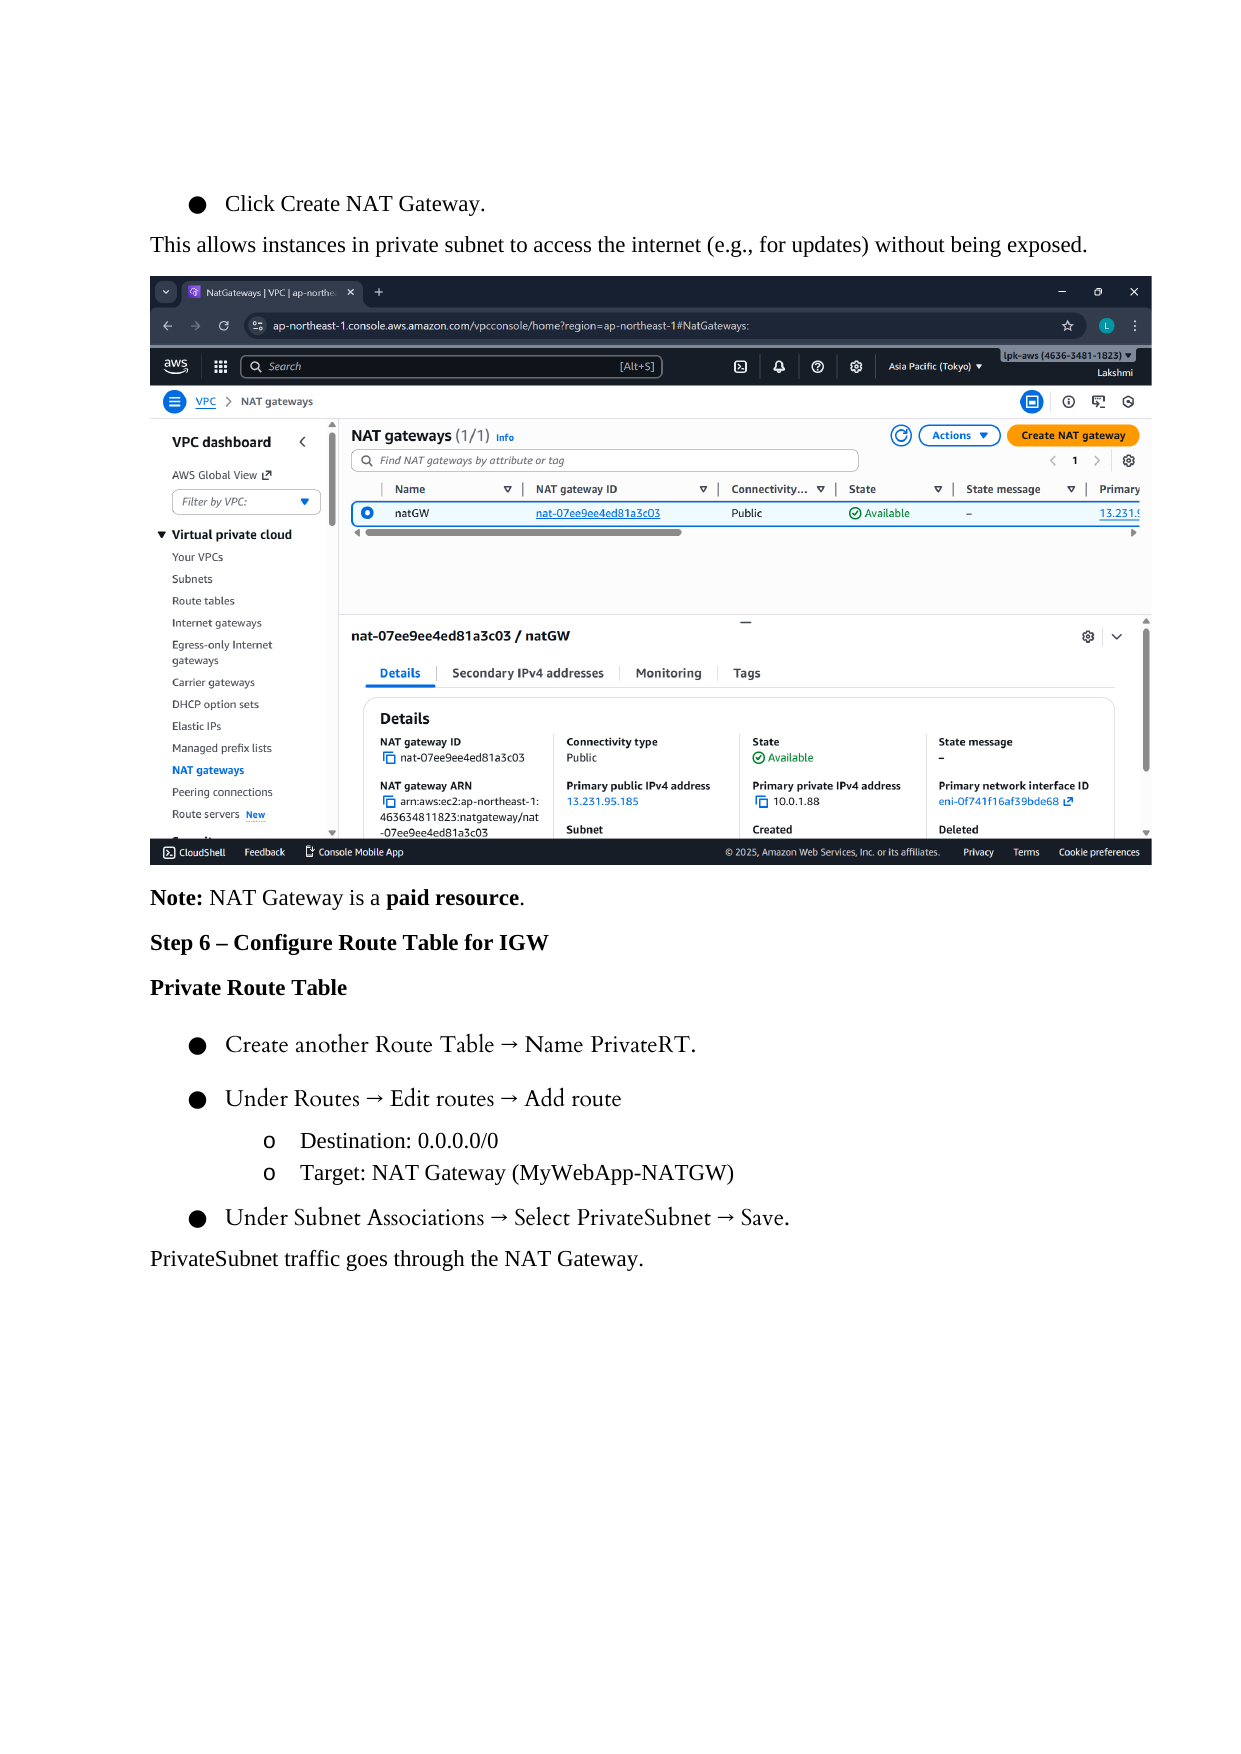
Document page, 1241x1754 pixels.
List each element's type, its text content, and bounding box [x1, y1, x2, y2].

picture [150, 276, 1152, 865]
list Click Create NAT Gateway. [187, 177, 1117, 224]
text Step 6 – Configure Route Table for IGW [150, 929, 1117, 955]
text This allows instances in private subnet to access the internet (e.g., for updates) without being exposed. [150, 231, 1117, 257]
text PrivateSubnet traffic goes through the NAT Gateway. [150, 1246, 1117, 1272]
text Note: NAT Gateway is a paid resource. [150, 883, 1117, 910]
list Target: NAT Gateway (MyWebApp-NATGW) [262, 1159, 1117, 1187]
text Private Route Table [150, 974, 1117, 1000]
list Destination: 0.0.0.0/0 [262, 1127, 1117, 1155]
